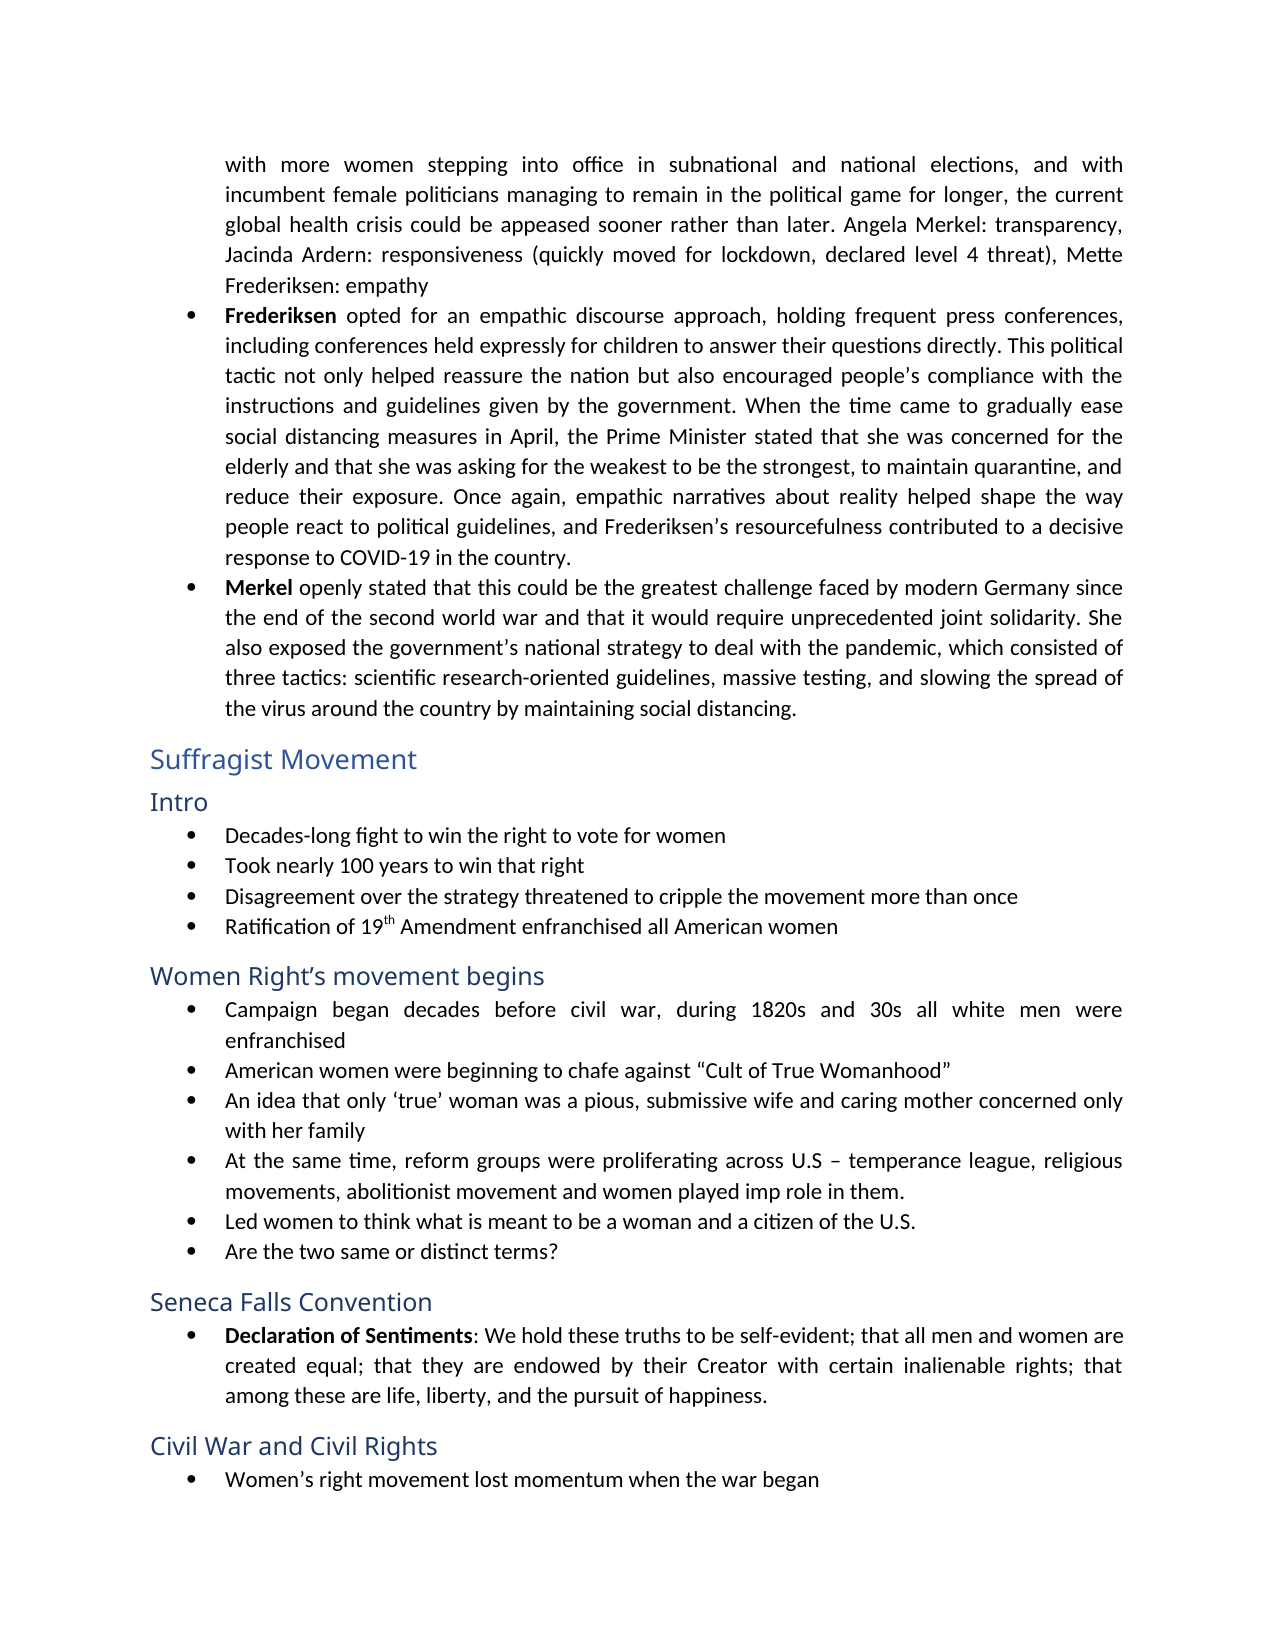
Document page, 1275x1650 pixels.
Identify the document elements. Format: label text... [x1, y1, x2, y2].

list Frederiksen opted for an empathic discourse approach, holding frequent press conferences, including conferences held expressly for children to answer their questions directly. This political tactic not only helped reassure the nation but also encouraged people’s compliance with the instructions and guidelines given by the government. When the time came to gradually ease social distancing measures in April, the Prime Minister stated that she was concerned for the elderly and that she was asking for the weakest to be the strongest, to maintain quarantine, and reduce their exposure. Once again, empathic narratives about reality helped shape the way people react to political guidelines, and Frederiksen’s resourcefulness contributed to a decisive response to COVID-19 in the country. [187, 301, 1125, 571]
subtitle Women Right’s movement begins [150, 959, 1125, 993]
list American women were beginning to chafe against “Cult of True Womanhood” [187, 1056, 1125, 1084]
list Merkel openly stated that this could be the greatest challenge faced by modern Germany since the end of the second world war and that it would require unprecedented joint solidarity. She also exposed the government’s national strategy to deal with the pandemic, which consisted of three tactics: scientific research-oriented guidelines, massive testing, and slowing the spread of the virus around the country by maintaining social distancing. [187, 573, 1125, 722]
subtitle Civil War and Civil Rights [150, 1428, 1125, 1462]
list Declaration of Sentiments: We hold these truths to be self-evident; that all men and women are created equal; that they are endowed by their Creator with certain inalienable rights; that among these are life, liberty, and the pursuit of happiness. [187, 1321, 1125, 1409]
subtitle Seneca Falls Convention [150, 1284, 1125, 1318]
list Campaign began decades before civil war, during 1820s and 30s all white men were enfranchised [187, 996, 1125, 1054]
list An idea that only ‘true’ woman was a pious, submissive wife and caring mother concerned only with her family [187, 1086, 1125, 1144]
list Led women to think what is meant to be a woman and a citizen of the U.S. [187, 1207, 1125, 1235]
list Are the two same or distinct terms? [187, 1237, 1125, 1265]
list Women’s right movement lost momentum when the war began [187, 1465, 1125, 1493]
list Took nearly 100 years to win that right [187, 852, 1125, 879]
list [187, 150, 1125, 299]
list At the same time, reform groups were proliferating across U.S – temperance league, religious movements, abolitionist movement and women played imp role in them. [187, 1147, 1125, 1205]
list Ratification of 19th Amendment enfranchised all American women [187, 912, 1125, 940]
subtitle Intro [150, 784, 1125, 819]
list Decades-long fight to win the right to vote for women [187, 821, 1125, 849]
list Disagreement over the strategy threatened to cripple the movement more than once [187, 882, 1125, 910]
subtitle Suffragist Movement [150, 741, 1125, 777]
